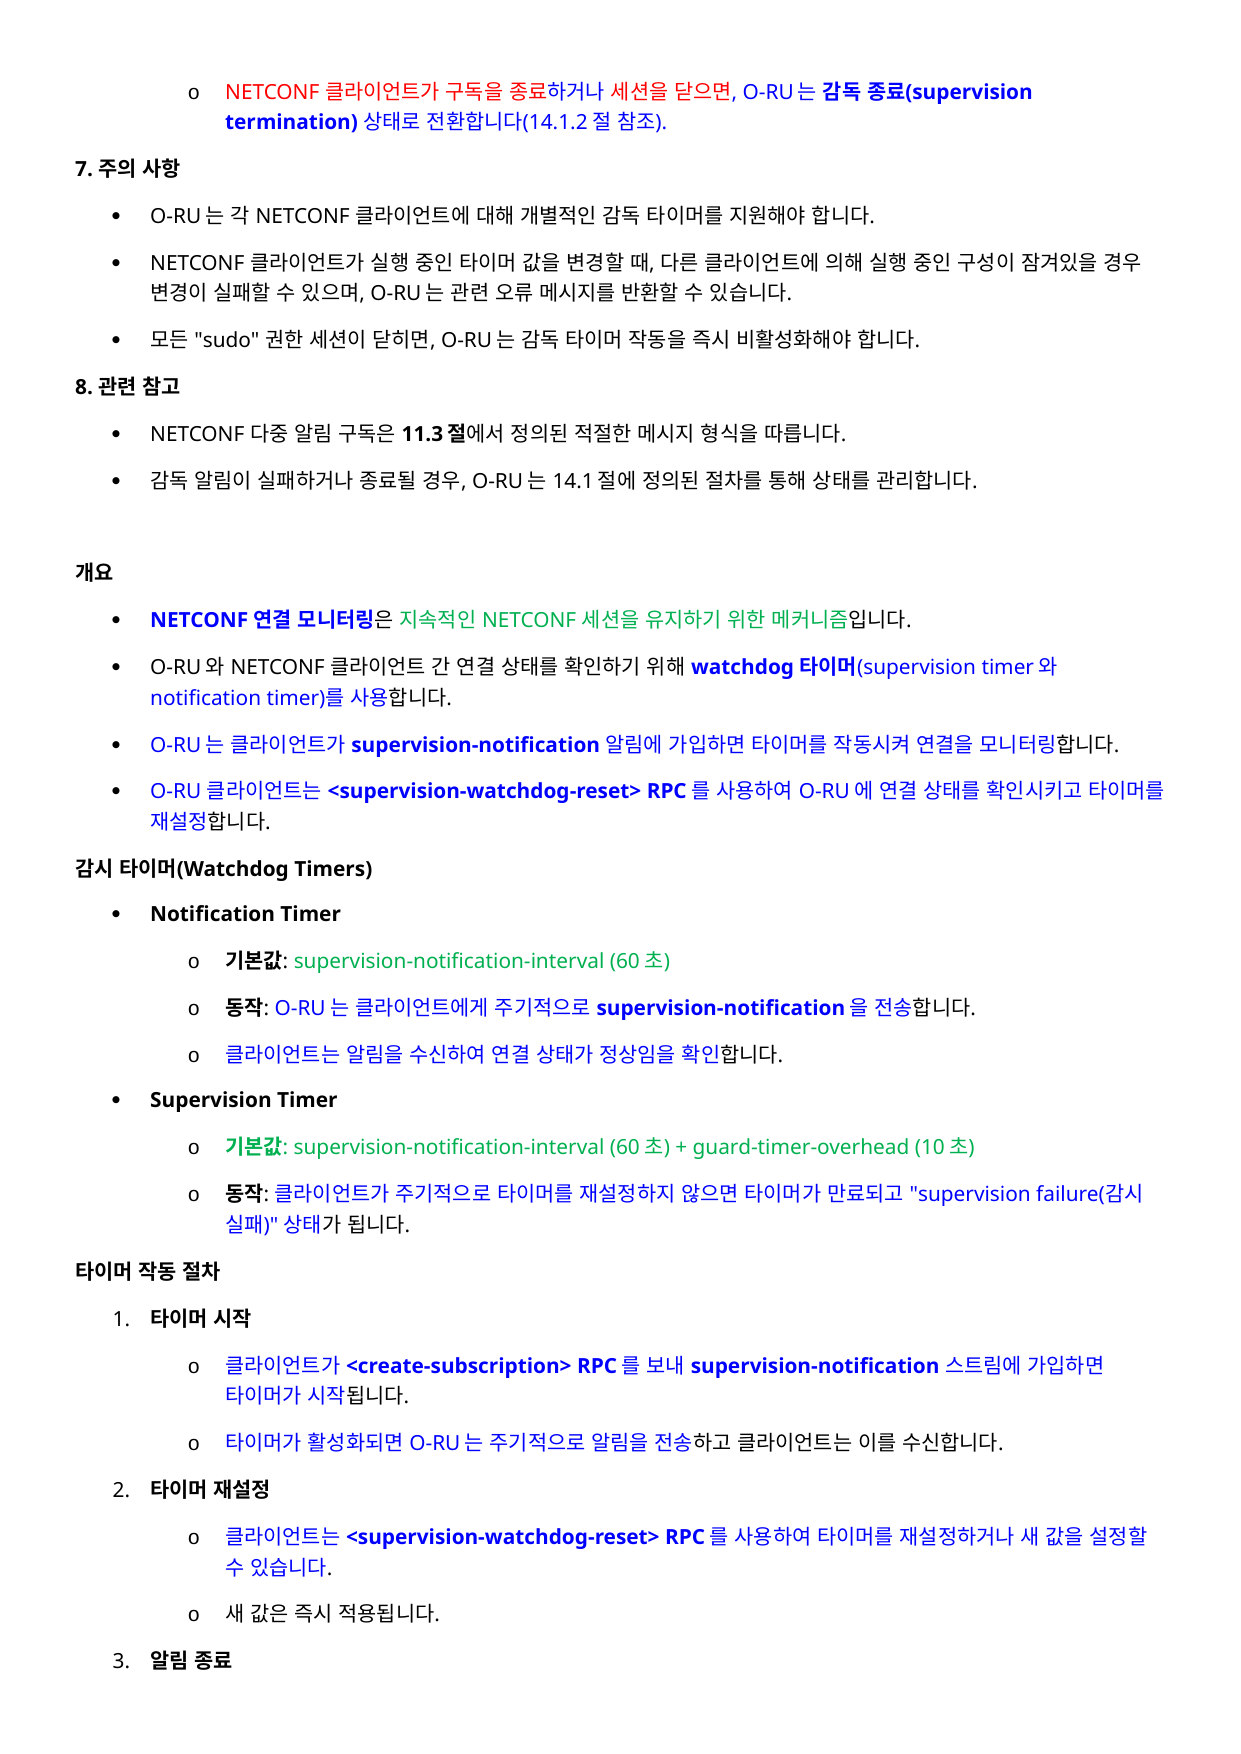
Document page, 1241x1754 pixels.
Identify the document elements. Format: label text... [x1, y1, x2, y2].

list 기본값: supervision-notification-interval (60초) + guard-timer-overhead (10초) [187, 1131, 1165, 1161]
list O-RU는 클라이언트가 supervision-notification 알림에 가입하면 타이머를 작동시켜 연결을 모니터링합니다. [112, 728, 1165, 758]
list 감독 알림이 실패하거나 종료될 경우, O-RU는 14.1절에 정의된 절차를 통해 상태를 관리합니다. [112, 464, 1165, 495]
list O-RU와 NETCONF 클라이언트 간 연결 상태를 확인하기 위해 watchdog 타이머(supervision timer와 notification timer)를 사용합니다. [112, 651, 1165, 711]
list 새 값은 즉시 적용됩니다. [187, 1598, 1165, 1628]
list 동작: O-RU는 클라이언트에게 주기적으로 supervision-notification을 전송합니다. [187, 991, 1165, 1022]
list 타이머가 활성화되면 O-RU는 주기적으로 알림을 전송하고 클라이언트는 이를 수신합니다. [187, 1426, 1165, 1457]
list 타이머 재설정 [112, 1473, 1165, 1504]
text 타이머 작동 절차 [75, 1255, 1165, 1285]
text 7. 주의 사항 [75, 152, 1165, 183]
list O-RU 클라이언트는 <supervision-watchdog-reset> RPC를 사용하여 O-RU에 연결 상태를 확인시키고 타이머를 재설정합니다. [112, 775, 1165, 835]
list Notification Timer [112, 899, 1165, 927]
list NETCONF 클라이언트가 구독을 종료하거나 세션을 닫으면, O-RU는 감독 종료(supervision termination) 상태로 전환합니다(14.1.2절 참조). [187, 75, 1165, 136]
list 알림 종료 [112, 1645, 1165, 1675]
list 클라이언트는 알림을 수신하여 연결 상태가 정상임을 확인합니다. [187, 1038, 1165, 1069]
list O-RU는 각 NETCONF 클라이언트에 대해 개별적인 감독 타이머를 지원해야 합니다. [112, 199, 1165, 230]
list 기본값: supervision-notification-interval (60초) [187, 944, 1165, 974]
list NETCONF 연결 모니터링은 지속적인 NETCONF 세션을 유지하기 위한 메커니즘입니다. [112, 603, 1165, 634]
list 모든 "sudo" 권한 세션이 닫히면, O-RU는 감독 타이머 작동을 즉시 비활성화해야 합니다. [112, 324, 1165, 354]
list 동작: 클라이언트가 주기적으로 타이머를 재설정하지 않으면 타이머가 만료되고 "supervision failure(감시 실패)" 상태가 됩니다. [187, 1178, 1165, 1238]
list NETCONF 다중 알림 구독은 11.3절에서 정의된 적절한 메시지 형식을 따릅니다. [112, 418, 1165, 448]
list 클라이언트는 <supervision-watchdog-reset> RPC를 사용하여 타이머를 재설정하거나 새 값을 설정할 수 있습니다. [187, 1520, 1165, 1581]
text 감시 타이머(Watchdog Timers) [75, 852, 1165, 882]
list NETCONF 클라이언트가 실행 중인 타이머 값을 변경할 때, 다른 클라이언트에 의해 실행 중인 구성이 잠겨있을 경우 변경이 실패할 수 있으며, O-RU는 관련 오류 메시지를 반환할 수 있습니다. [112, 246, 1165, 307]
text 8. 관련 참고 [75, 371, 1165, 401]
text 개요 [75, 557, 1165, 587]
list 타이머 시작 [112, 1302, 1165, 1332]
list 클라이언트가 <create-subscription> RPC를 보내 supervision-notification 스트림에 가입하면 타이머가 시작됩니다. [187, 1349, 1165, 1409]
list Supervision Timer [112, 1085, 1165, 1114]
